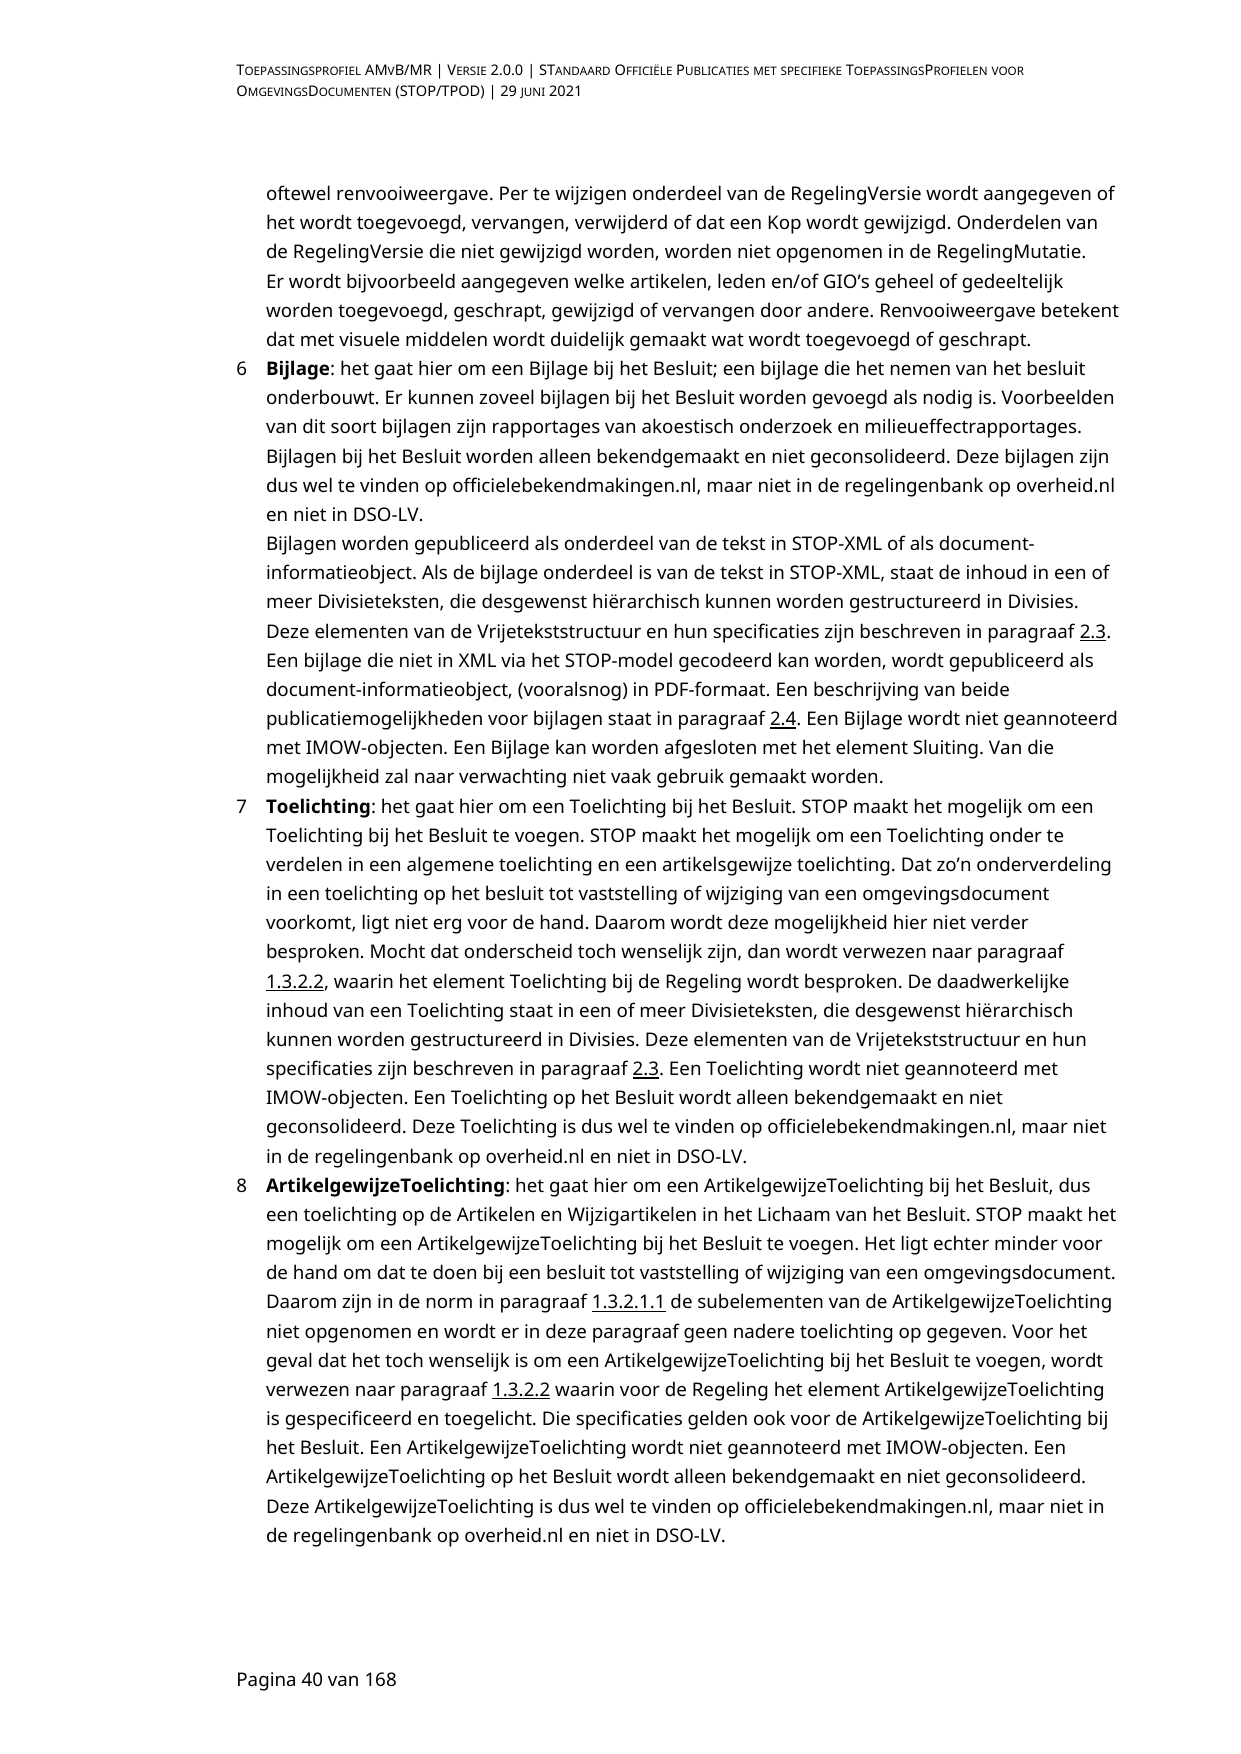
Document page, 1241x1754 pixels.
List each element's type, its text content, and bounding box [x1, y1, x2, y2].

text ArtikelgewijzeToelichting: het gaat hier om een ArtikelgewijzeToelichting bij het Besluit, dus een toelichting op de Artikelen en Wijzigartikelen in het Lichaam van het Besluit. STOP maakt het mogelijk om een ArtikelgewijzeToelichting bij het Besluit te voegen. Het ligt echter minder voor de hand om dat te doen bij een besluit tot vaststelling of wijziging van een omgevingsdocument. Daarom zijn in de norm in paragraaf 4.3.2.1.1 de subelementen van de ArtikelgewijzeToelichting niet opgenomen en wordt er in deze paragraaf geen nadere toelichting op gegeven. Voor het geval dat het toch wenselijk is om een ArtikelgewijzeToelichting bij het Besluit te voegen, wordt verwezen naar paragraaf 4.3.2.2 waarin voor de Regeling het element ArtikelgewijzeToelichting is gespecificeerd en toegelicht. Die specificaties gelden ook voor de ArtikelgewijzeToelichting bij het Besluit. Een ArtikelgewijzeToelichting wordt niet geannoteerd met IMOW-objecten. Een ArtikelgewijzeToelichting op het Besluit wordt alleen bekendgemaakt en niet geconsolideerd. Deze ArtikelgewijzeToelichting is dus wel te vinden op officielebekendmakingen.nl, maar niet in de regelingenbank op overheid.nl en niet in DSO-LV. [236, 1169, 1122, 1548]
text Toelichting: het gaat hier om een Toelichting bij het Besluit. STOP maakt het mogelijk om een Toelichting bij het Besluit te voegen. STOP maakt het mogelijk om een Toelichting onder te verdelen in een algemene toelichting en een artikelsgewijze toelichting. Dat zo’n onderverdeling in een toelichting op het besluit tot vaststelling of wijziging van een omgevingsdocument voorkomt, ligt niet erg voor de hand. Daarom wordt deze mogelijkheid hier niet verder besproken. Mocht dat onderscheid toch wenselijk zijn, dan wordt verwezen naar paragraaf 4.3.2.2, waarin het element Toelichting bij de Regeling wordt besproken. De daadwerkelijke inhoud van een Toelichting staat in een of meer Divisieteksten, die desgewenst hiërarchisch kunnen worden gestructureerd in Divisies. Deze elementen van de Vrijetekststructuur en hun specificaties zijn beschreven in paragraaf 5.3. Een Toelichting wordt niet geannoteerd met IMOW-objecten. Een Toelichting op het Besluit wordt alleen bekendgemaakt en niet geconsolideerd. Deze Toelichting is dus wel te vinden op officielebekendmakingen.nl, maar niet in de regelingenbank op overheid.nl en niet in DSO-LV. [236, 790, 1122, 1169]
text Bijlage: het gaat hier om een Bijlage bij het Besluit; een bijlage die het nemen van het besluit onderbouwt. Er kunnen zoveel bijlagen bij het Besluit worden gevoegd als nodig is. Voorbeelden van dit soort bijlagen zijn rapportages van akoestisch onderzoek en milieueffectrapportages. Bijlagen bij het Besluit worden alleen bekendgemaakt en niet geconsolideerd. Deze bijlagen zijn dus wel te vinden op officielebekendmakingen.nl, maar niet in de regelingenbank op overheid.nl en niet in DSO-LV. Bijlagen worden gepubliceerd als onderdeel van de tekst in STOP-XML of als document-informatieobject. Als de bijlage onderdeel is van de tekst in STOP-XML, staat de inhoud in een of meer Divisieteksten, die desgewenst hiërarchisch kunnen worden gestructureerd in Divisies. Deze elementen van de Vrijetekststructuur en hun specificaties zijn beschreven in paragraaf 5.3. Een bijlage die niet in XML via het STOP-model gecodeerd kan worden, wordt gepubliceerd als document-informatieobject, (vooralsnog) in PDF-formaat. Een beschrijving van beide publicatiemogelijkheden voor bijlagen staat in paragraaf 5.4. Een Bijlage wordt niet geannoteerd met IMOW-objecten. Een Bijlage kan worden afgesloten met het element Sluiting. Van die mogelijkheid zal naar verwachting niet vaak gebruik gemaakt worden. [236, 352, 1122, 790]
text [236, 177, 1122, 352]
